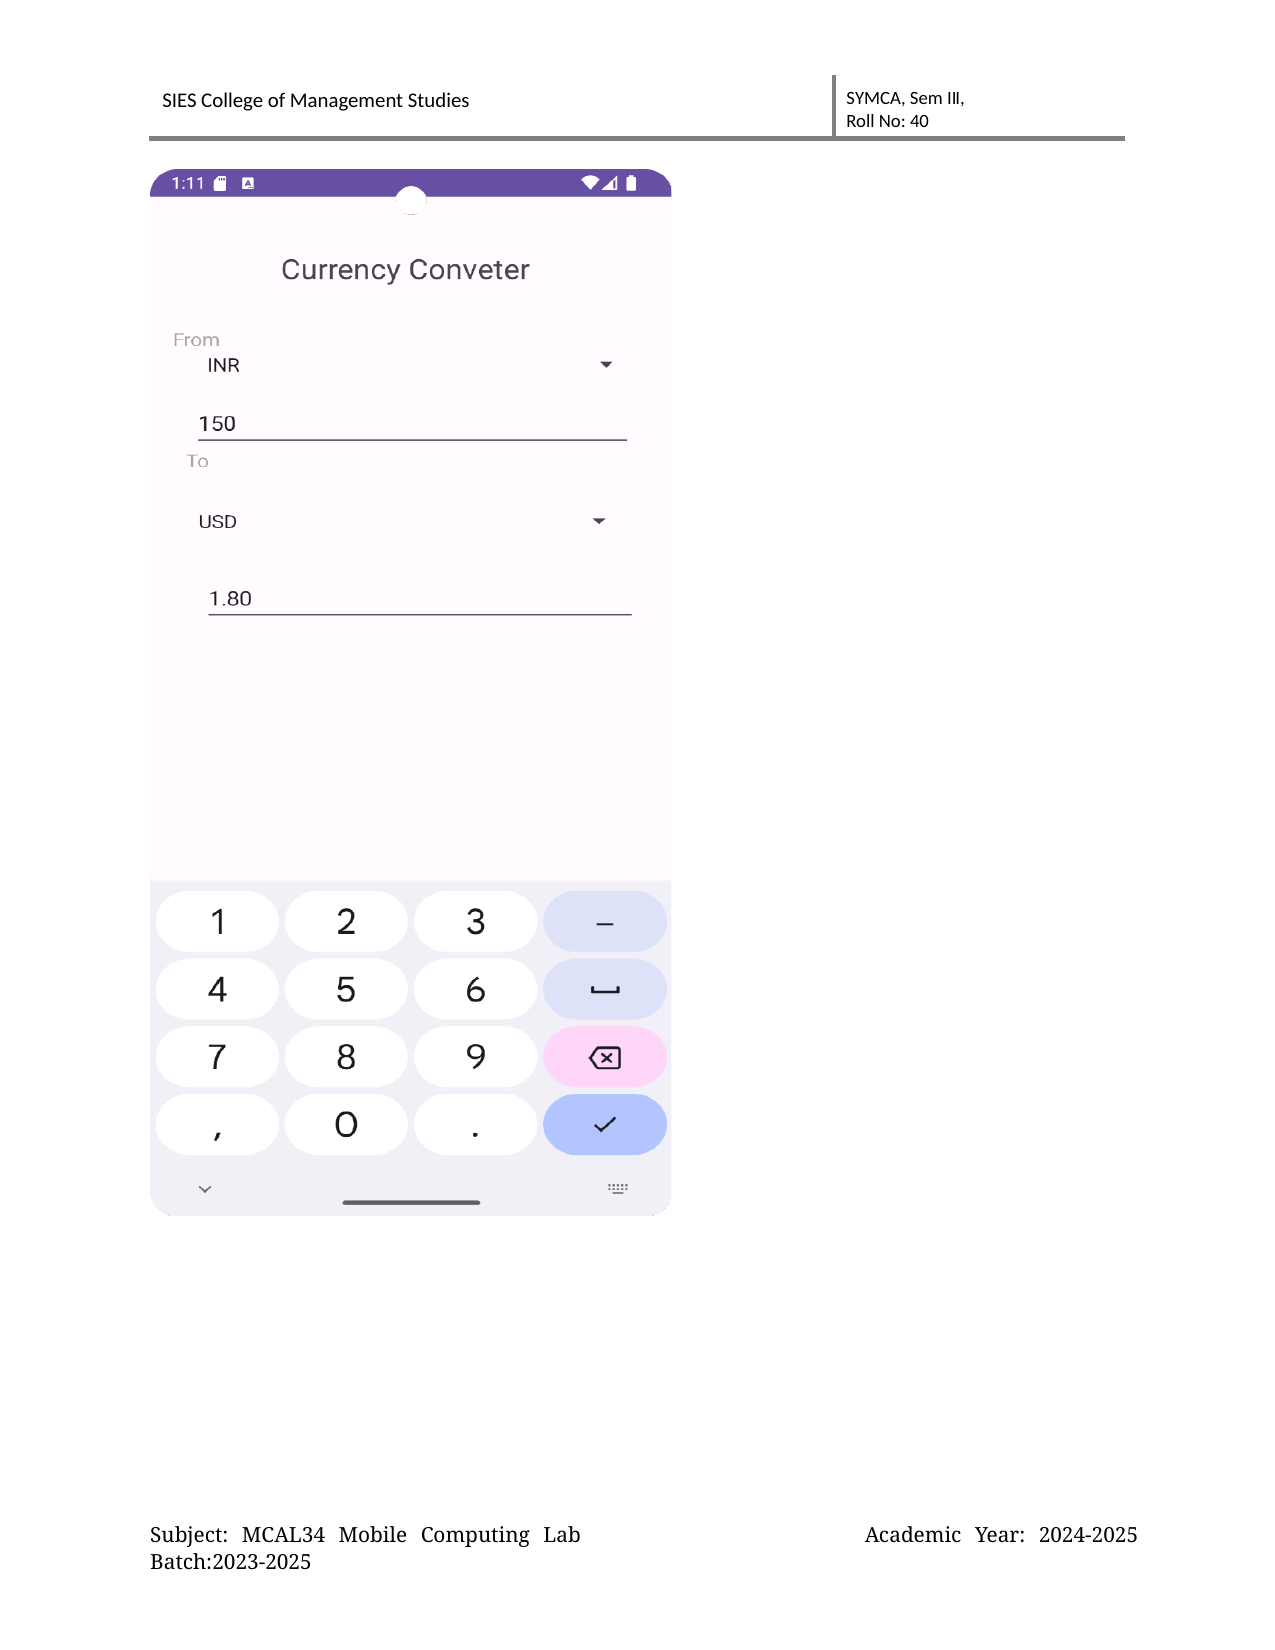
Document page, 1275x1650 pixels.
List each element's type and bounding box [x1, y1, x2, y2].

picture [150, 169, 672, 1216]
